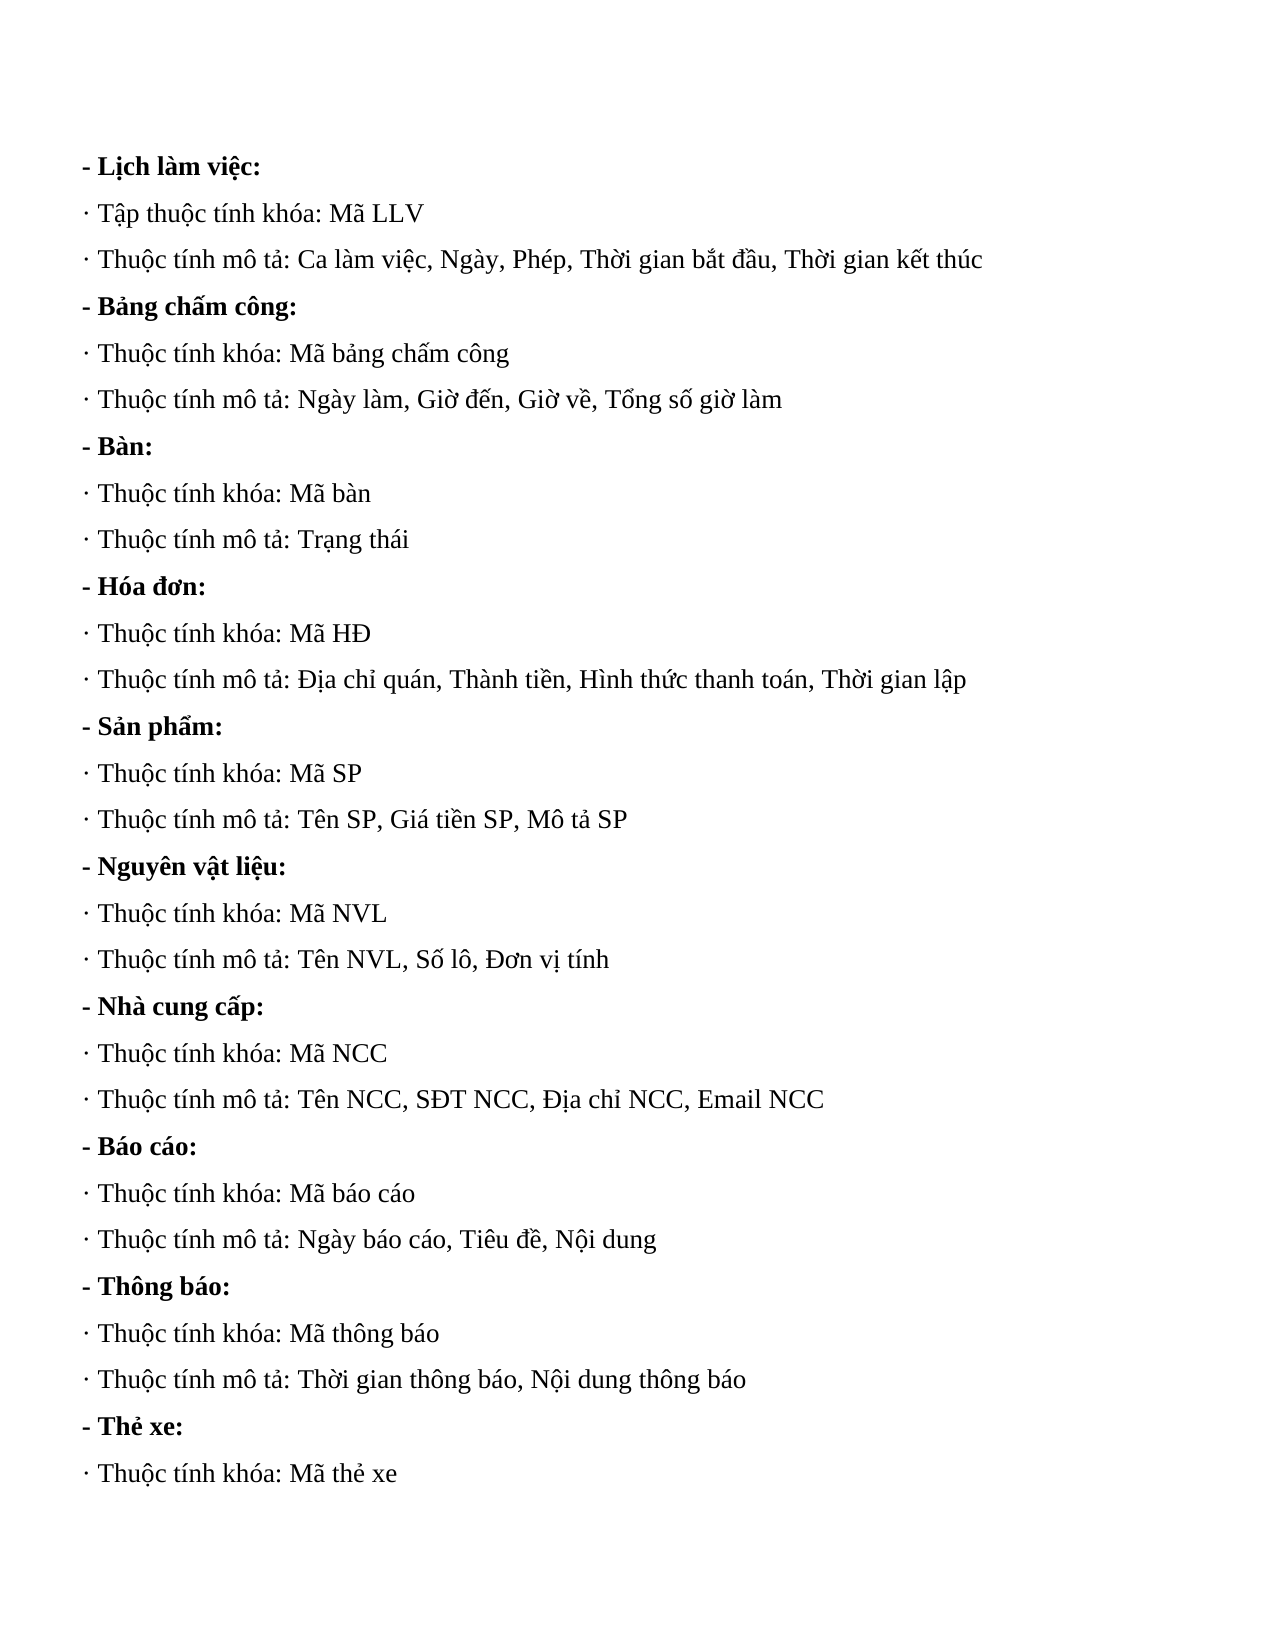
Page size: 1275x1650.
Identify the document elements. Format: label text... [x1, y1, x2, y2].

text - Nguyên vật liệu: [44, 850, 1219, 881]
text · Thuộc tính khóa: Mã báo cáo [44, 1177, 1219, 1208]
text · Tập thuộc tính khóa: Mã LLV [44, 197, 1219, 228]
text - Báo cáo: [44, 1130, 1219, 1161]
text · Thuộc tính khóa: Mã thẻ xe [44, 1457, 1219, 1488]
text - Hóa đơn: [44, 570, 1219, 601]
text · Thuộc tính khóa: Mã SP [44, 757, 1219, 788]
text · Thuộc tính khóa: Mã NCC [44, 1037, 1219, 1068]
text · Thuộc tính mô tả: Tên NCC, SĐT NCC, Địa chỉ NCC, Email NCC [44, 1083, 1219, 1114]
text - Bàn: [44, 430, 1219, 461]
text · Thuộc tính mô tả: Ngày làm, Giờ đến, Giờ về, Tổng số giờ làm [44, 383, 1219, 414]
text - Bảng chấm công: [44, 290, 1219, 321]
text · Thuộc tính mô tả: Địa chỉ quán, Thành tiền, Hình thức thanh toán, Thời gian lập [44, 663, 1219, 694]
text - Thông báo: [44, 1270, 1219, 1301]
text · Thuộc tính khóa: Mã thông báo [44, 1317, 1219, 1348]
text · Thuộc tính mô tả: Tên SP, Giá tiền SP, Mô tả SP [44, 803, 1219, 834]
text - Thẻ xe: [44, 1410, 1219, 1441]
text · Thuộc tính khóa: Mã bảng chấm công [44, 337, 1219, 368]
text · Thuộc tính mô tả: Ngày báo cáo, Tiêu đề, Nội dung [44, 1223, 1219, 1254]
text - Lịch làm việc: [44, 150, 1219, 181]
text · Thuộc tính khóa: Mã NVL [44, 897, 1219, 928]
text · Thuộc tính khóa: Mã bàn [44, 477, 1219, 508]
text · Thuộc tính mô tả: Tên NVL, Số lô, Đơn vị tính [44, 943, 1219, 974]
text · Thuộc tính mô tả: Ca làm việc, Ngày, Phép, Thời gian bắt đầu, Thời gian kết thúc [44, 243, 1219, 274]
text - Sản phẩm: [44, 710, 1219, 741]
text · Thuộc tính khóa: Mã HĐ [44, 617, 1219, 648]
text · Thuộc tính mô tả: Trạng thái [44, 523, 1219, 554]
text - Nhà cung cấp: [44, 990, 1219, 1021]
text · Thuộc tính mô tả: Thời gian thông báo, Nội dung thông báo [44, 1363, 1219, 1394]
